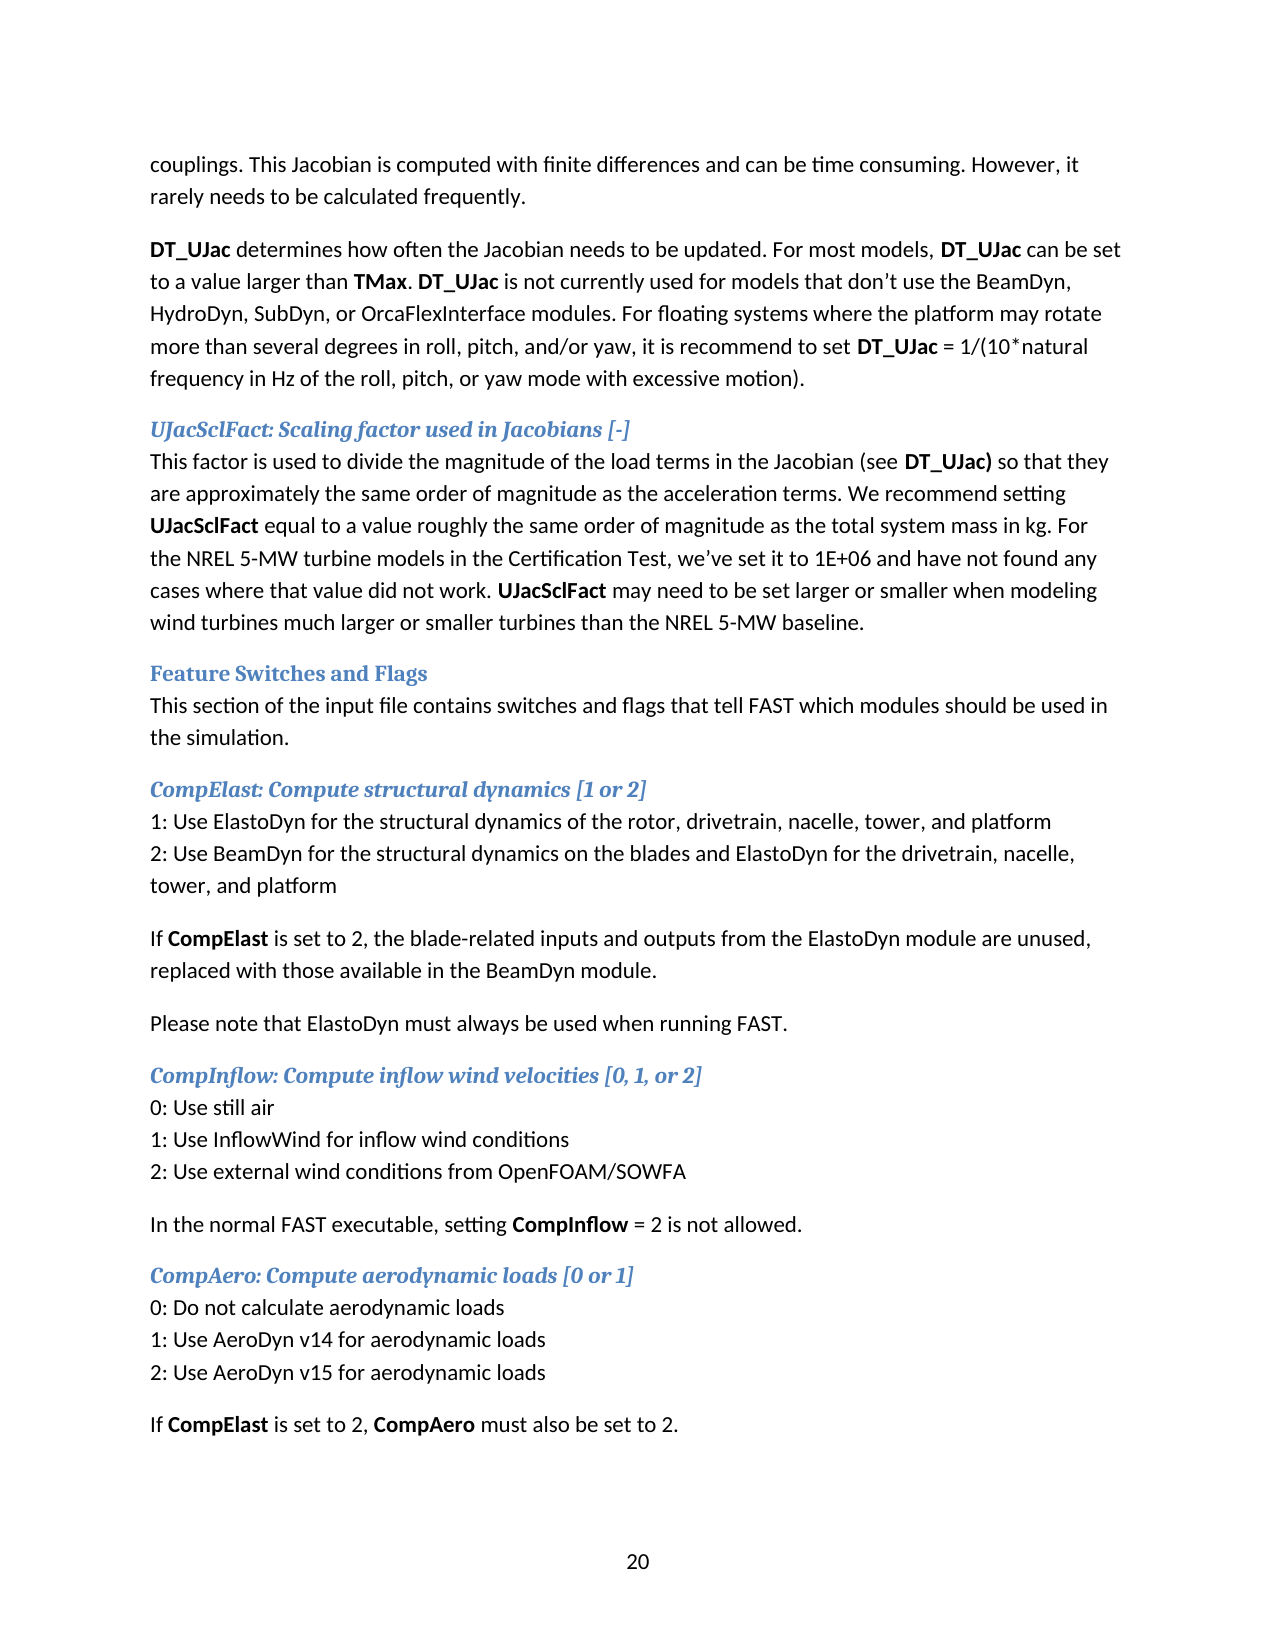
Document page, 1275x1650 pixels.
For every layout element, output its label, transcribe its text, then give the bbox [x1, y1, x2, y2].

text This section of the input file contains switches and flags that tell FAST which modules should be used in the simulation. [150, 691, 1125, 752]
subtitle UJacSclFact: Scaling factor used in Jacobians [-] [150, 417, 1125, 443]
text DT_UJac determines how often the Jacobian needs to be updated. For most models, DT_UJac can be set to a value larger than TMax. DT_UJac is not currently used for models that don’t use the BeamDyn, HydroDyn, SubDyn, or OrcaFlexInterface modules. For floating systems where the platform may rotate more than several degrees in roll, pitch, and/or yaw, it is recommend to set DT_UJac = 1/(10*natural frequency in Hz of the roll, pitch, or yaw mode with excessive motion). [150, 235, 1125, 392]
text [150, 150, 1125, 210]
subtitle Feature Switches and Flags [150, 661, 1125, 687]
text If CompElast is set to 2, CompAero must also be set to 2. [150, 1411, 1125, 1439]
text 1: Use ElastoDyn for the structural dynamics of the rotor, drivetrain, nacelle, tower, and platform 2: Use BeamDyn for the structural dynamics on the blades and ElastoDyn for the drivetrain, nacelle, tower, and platform [150, 807, 1125, 899]
subtitle CompElast: Compute structural dynamics [1 or 2] [150, 777, 1125, 803]
subtitle CompAero: Compute aerodynamic loads [0 or 1] [150, 1263, 1125, 1289]
text This factor is used to divide the magnitude of the load terms in the Jacobian (see DT_UJac) so that they are approximately the same order of magnitude as the acceleration terms. We recommend setting UJacSclFact equal to a value roughly the same order of magnitude as the total system mass in kg. For the NREL 5-MW turbine models in the Certification Test, we’ve set it to 1E+06 and have not found any cases where that value did not work. UJacSclFact may need to be set larger or smaller when modeling wind turbines much larger or smaller turbines than the NREL 5-MW baseline. [150, 447, 1125, 636]
subtitle CompInflow: Compute inflow wind velocities [0, 1, or 2] [150, 1062, 1125, 1089]
text 0: Use still air 1: Use InflowWind for inflow wind conditions 2: Use external wind conditions from OpenFOAM/SOWFA [150, 1093, 1125, 1185]
text Please note that ElastoDyn must always be used when running FAST. [150, 1009, 1125, 1037]
text In the normal FAST executable, setting CompInflow = 2 is not allowed. [150, 1210, 1125, 1238]
text If CompElast is set to 2, the blade-related inputs and outputs from the ElastoDyn module are unused, replaced with those available in the BeamDyn module. [150, 924, 1125, 984]
text 0: Do not calculate aerodynamic loads 1: Use AeroDyn v14 for aerodynamic loads 2: Use AeroDyn v15 for aerodynamic loads [150, 1293, 1125, 1386]
